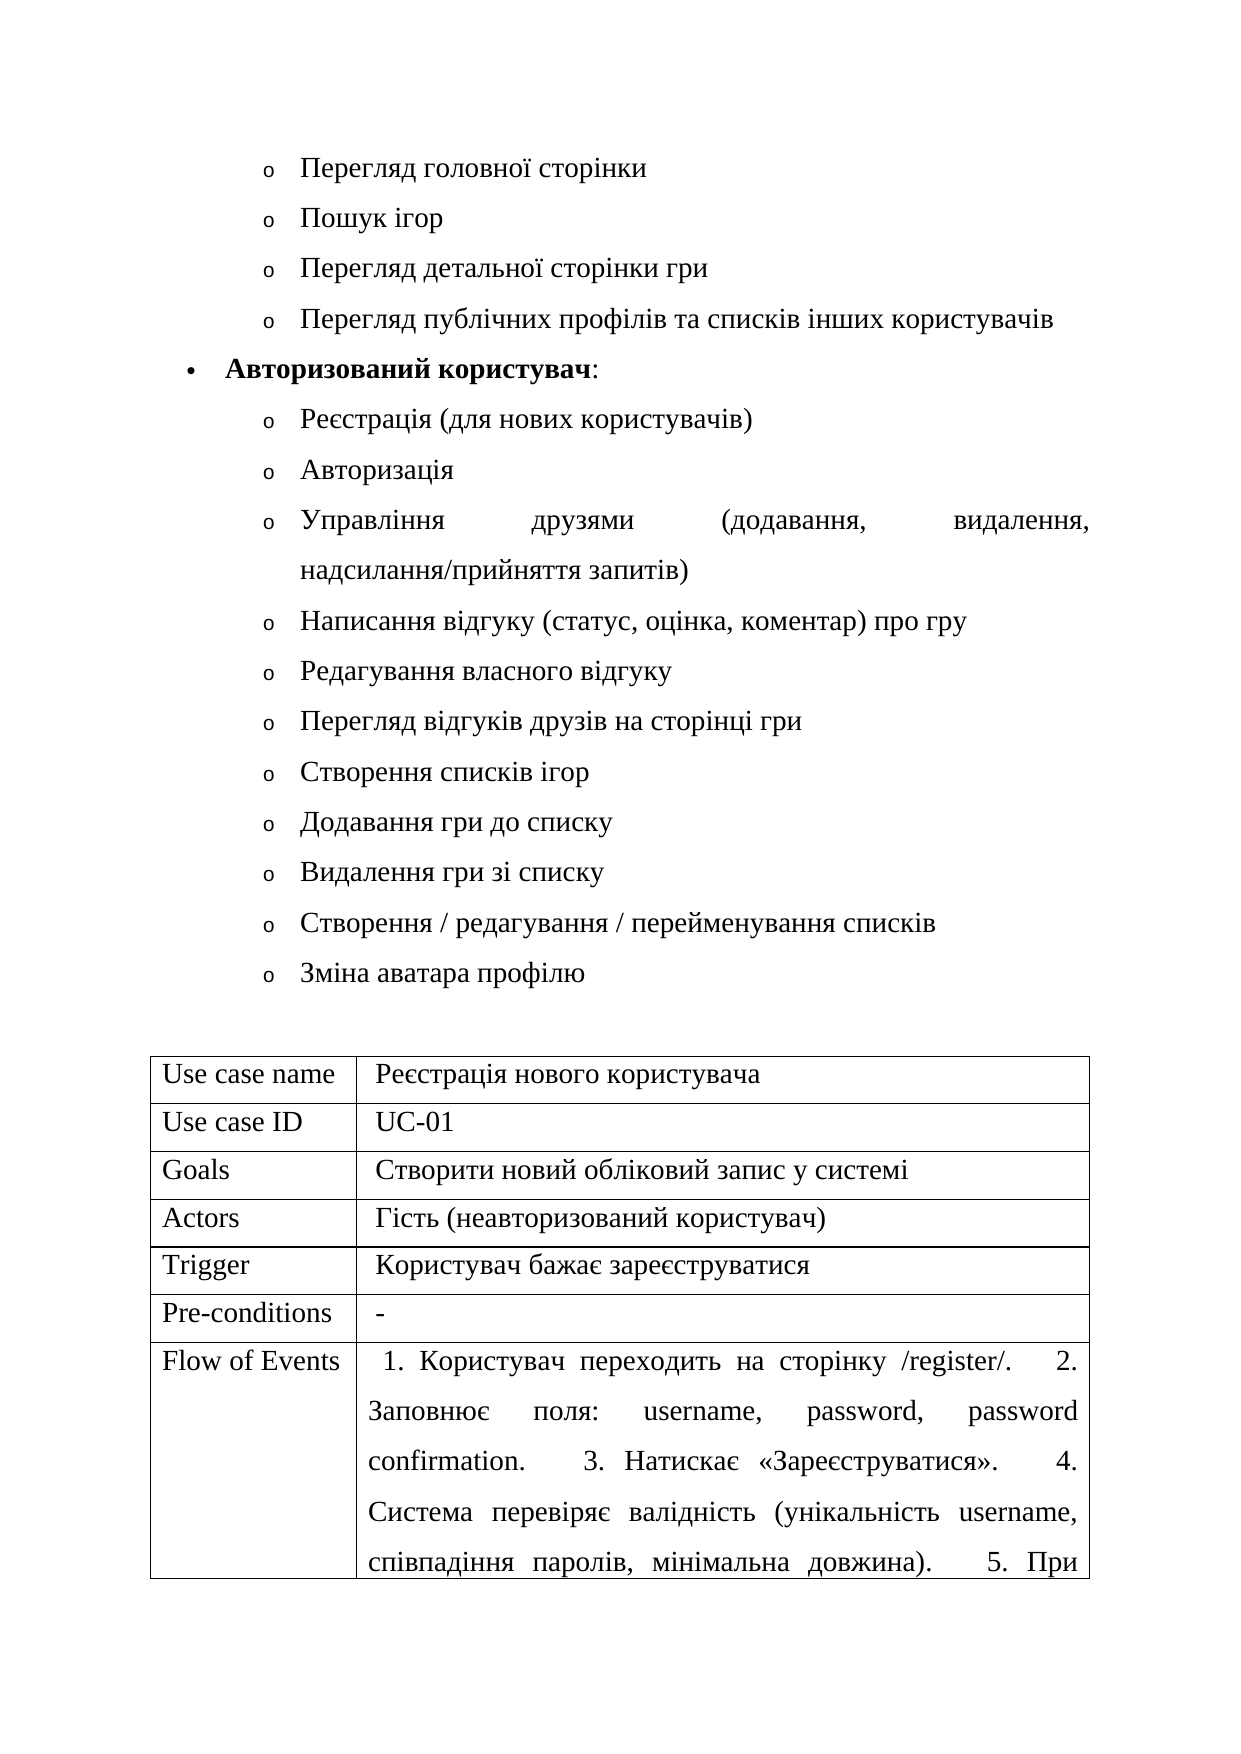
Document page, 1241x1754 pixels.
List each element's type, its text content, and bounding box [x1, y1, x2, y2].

list Перегляд публічних профілів та списків інших користувачів [262, 301, 1090, 334]
table_header Use case name [151, 1057, 356, 1103]
table_cell - [357, 1295, 1089, 1342]
list Перегляд детальної сторінки гри [262, 251, 1090, 284]
table_cell UC-01 [357, 1104, 1089, 1151]
table_cell Створити новий обліковий запис у системі [357, 1152, 1089, 1199]
table_cell Actors [151, 1200, 356, 1246]
table_cell Goals [151, 1152, 356, 1199]
table_header Реєстрація нового користувача [357, 1057, 1089, 1103]
list Перегляд головної сторінки [262, 150, 1090, 183]
list Написання відгуку (статус, оцінка, коментар) про гру [262, 603, 1090, 636]
list Редагування власного відгуку [262, 653, 1090, 687]
list Управління друзями (додавання, видалення, надсилання/прийняття запитів) [262, 502, 1090, 586]
table_cell Trigger [151, 1248, 356, 1294]
table_cell Use case ID [151, 1104, 356, 1151]
list Перегляд відгуків друзів на сторінці гри [262, 703, 1090, 737]
list Авторизований користувач: [187, 351, 1090, 385]
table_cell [357, 1343, 1089, 1578]
table_cell Pre-conditions [151, 1295, 356, 1342]
table_cell Flow of Events [151, 1343, 356, 1578]
table_cell Користувач бажає зареєструватися [357, 1248, 1089, 1294]
list Видалення гри зі списку [262, 854, 1090, 888]
list Додавання гри до списку [262, 804, 1090, 838]
table_cell Гість (неавторизований користувач) [357, 1200, 1089, 1246]
list Авторизація [262, 452, 1090, 485]
list Пошук ігор [262, 200, 1090, 234]
list Зміна аватара профілю [262, 955, 1090, 988]
list Створення списків ігор [262, 754, 1090, 787]
list Реєстрація (для нових користувачів) [262, 402, 1090, 435]
list Створення / редагування / перейменування списків [262, 905, 1090, 938]
